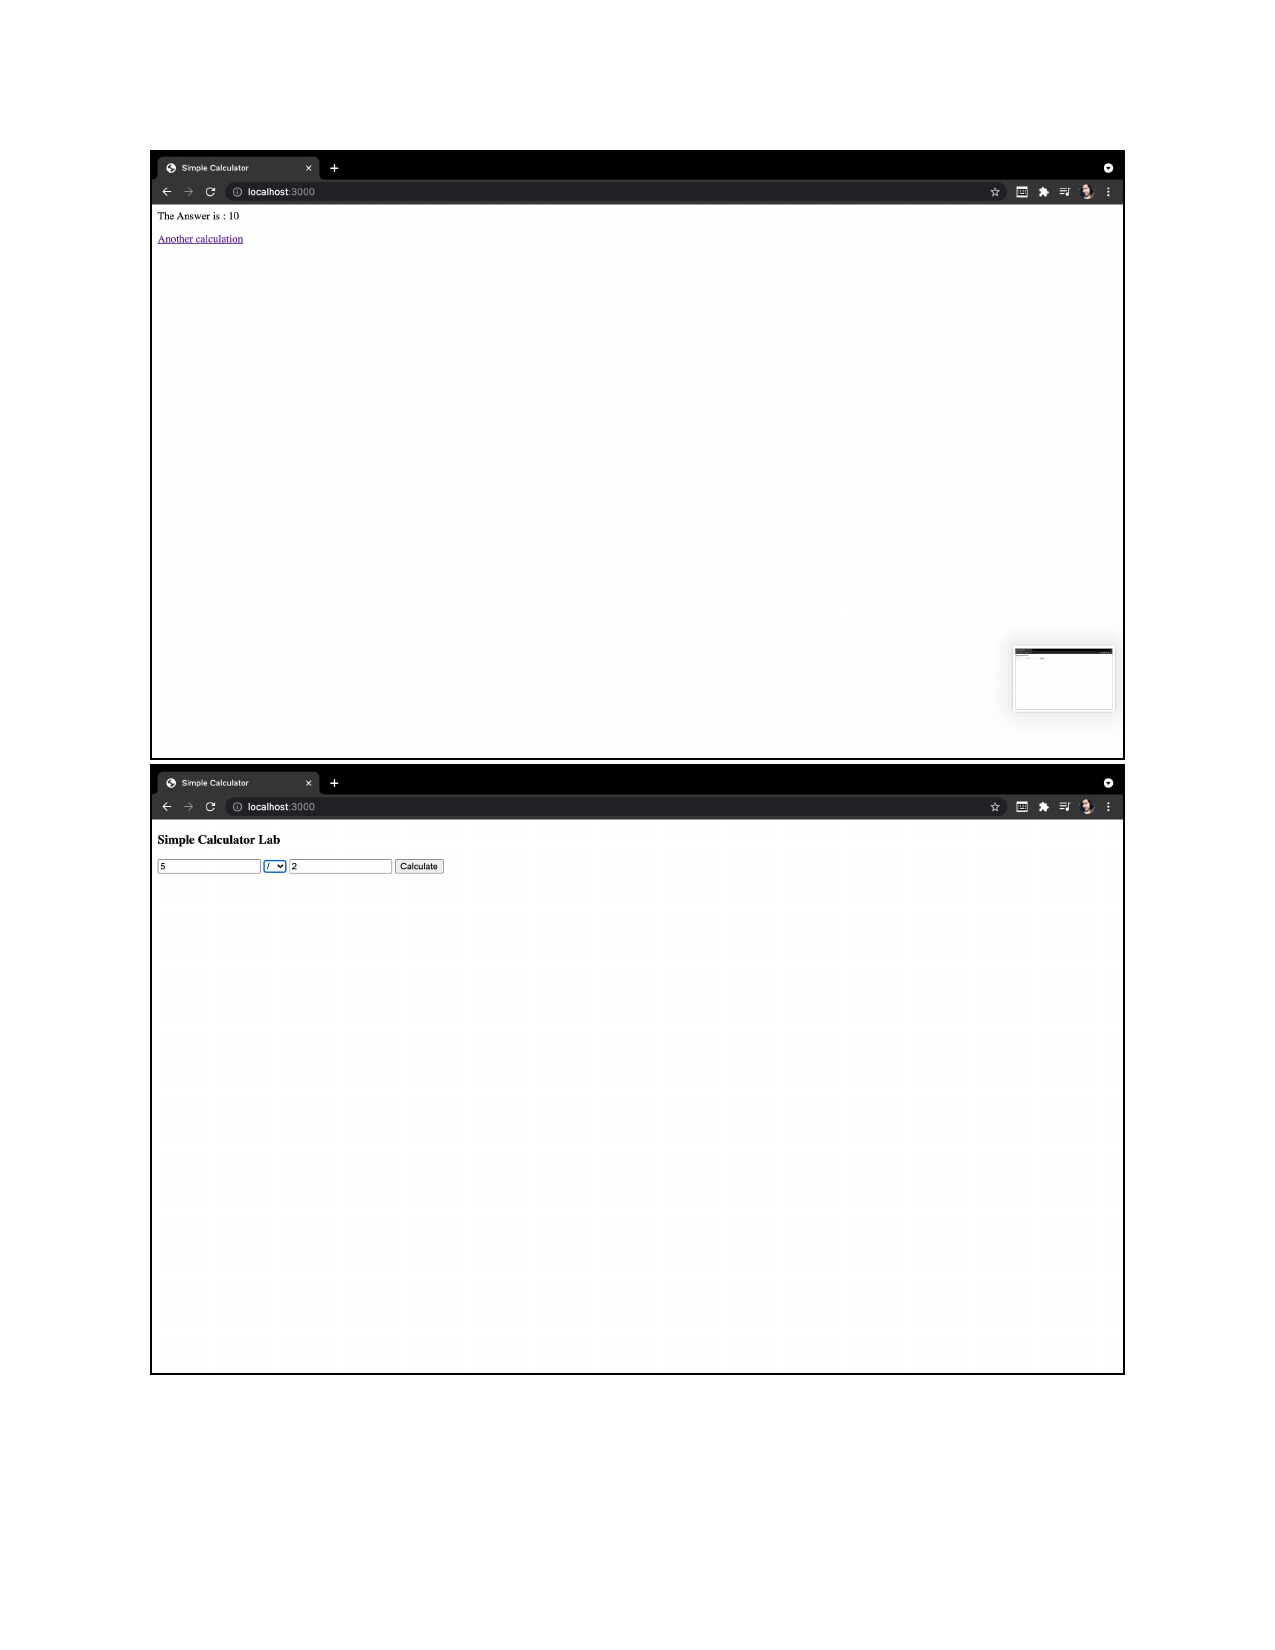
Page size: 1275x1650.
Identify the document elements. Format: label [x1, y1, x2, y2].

picture [152, 766, 1123, 1373]
picture [152, 152, 1123, 758]
